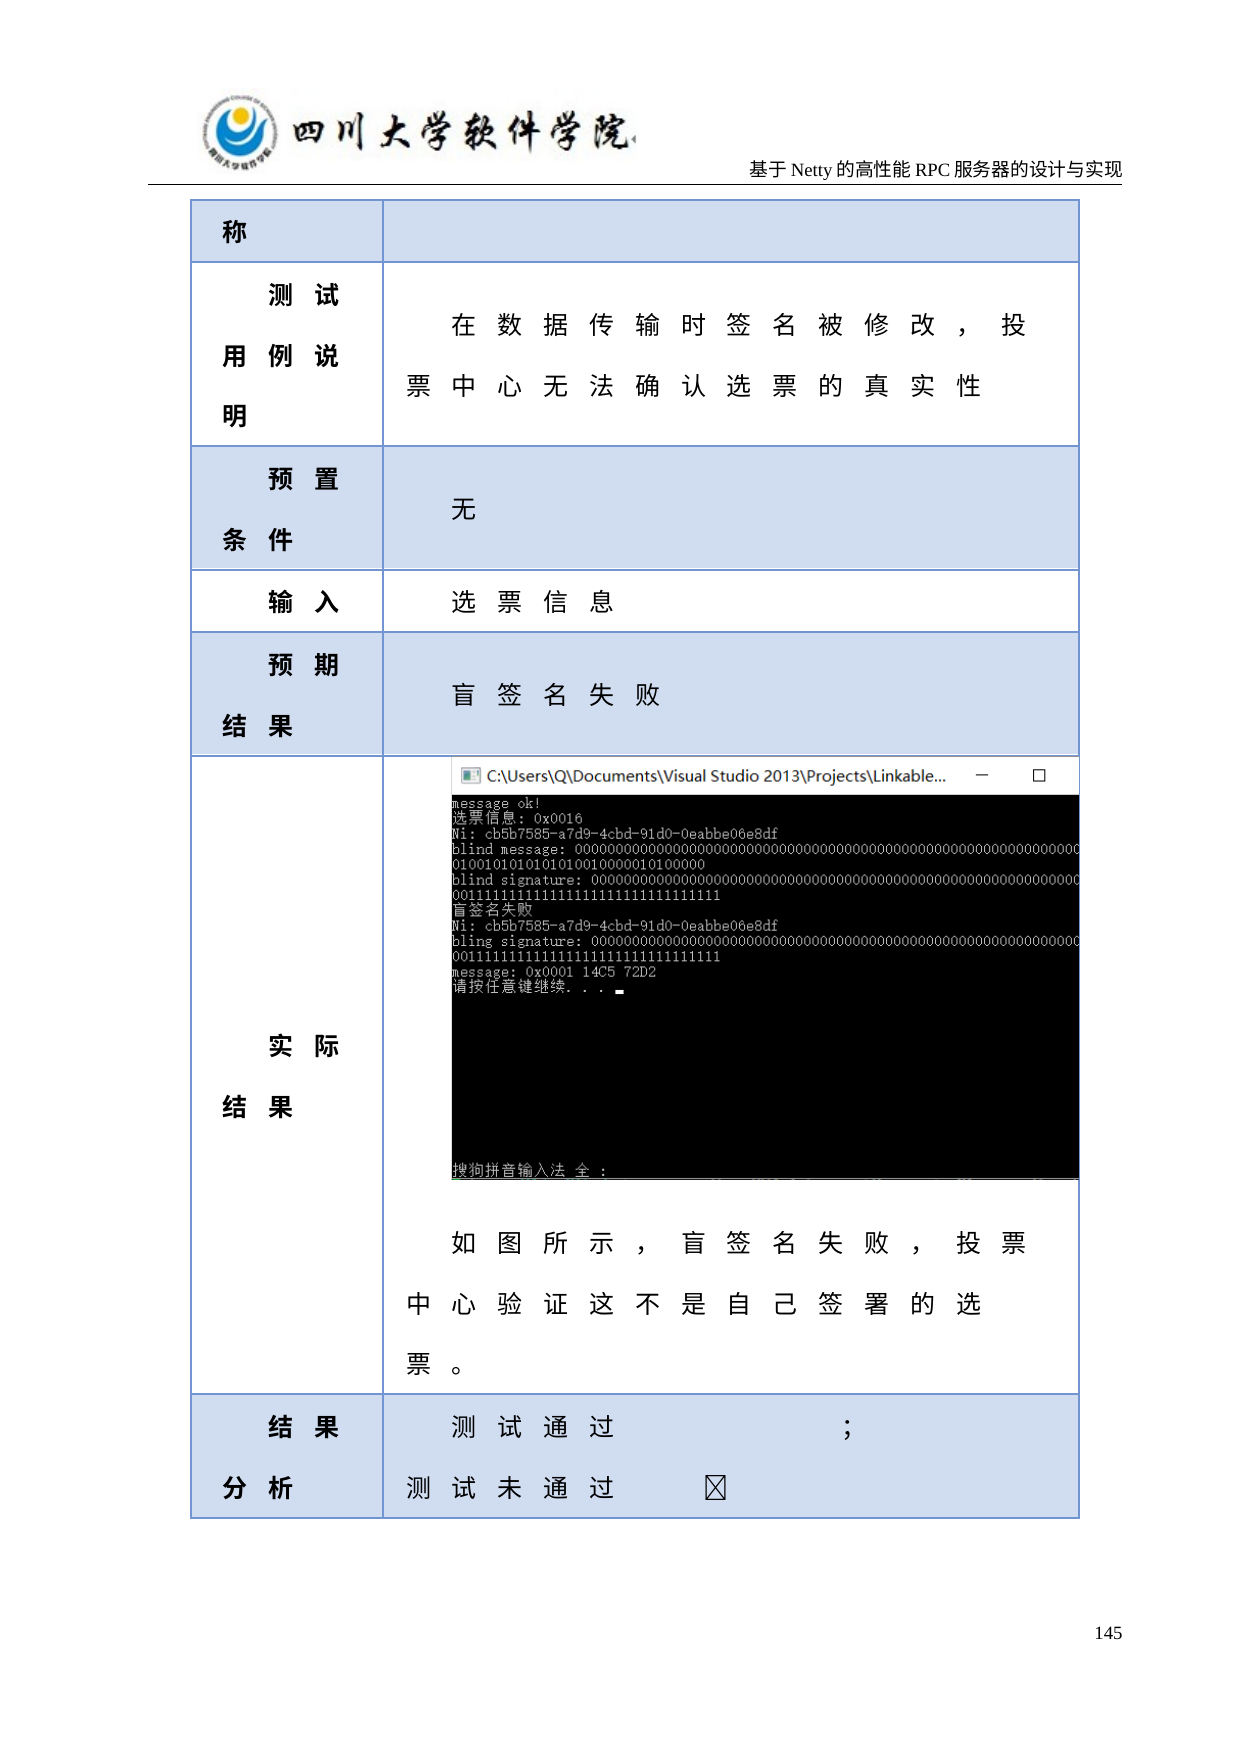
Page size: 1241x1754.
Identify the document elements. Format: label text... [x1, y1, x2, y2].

picture [197, 88, 639, 177]
table_cell 测试用例说明 [192, 263, 382, 445]
picture [451, 756, 1079, 1180]
table_cell 如图所示，盲签名失败，投票中心验证这不是自己签署的选票。 [384, 757, 1078, 1393]
table_cell 测试通过 ； 测试未通过 [384, 1395, 1078, 1517]
table_cell 测试用例名称 [192, 201, 382, 261]
table_cell 选票信息 [384, 571, 1078, 631]
table_cell 无 [384, 447, 1078, 568]
table_cell 预置条件 [192, 447, 382, 568]
table_cell 在数据传输时签名被修改，投票中心无法确认选票的真实性 [384, 263, 1078, 445]
table_cell 结果分析 [192, 1395, 382, 1517]
table_cell 盲签名过程盲化签名被修改 [384, 201, 1078, 261]
table_cell 输入 [192, 571, 382, 631]
table_cell 实际结果 [192, 757, 382, 1393]
table_cell 盲签名失败 [384, 633, 1078, 754]
table_cell 预期结果 [192, 633, 382, 754]
